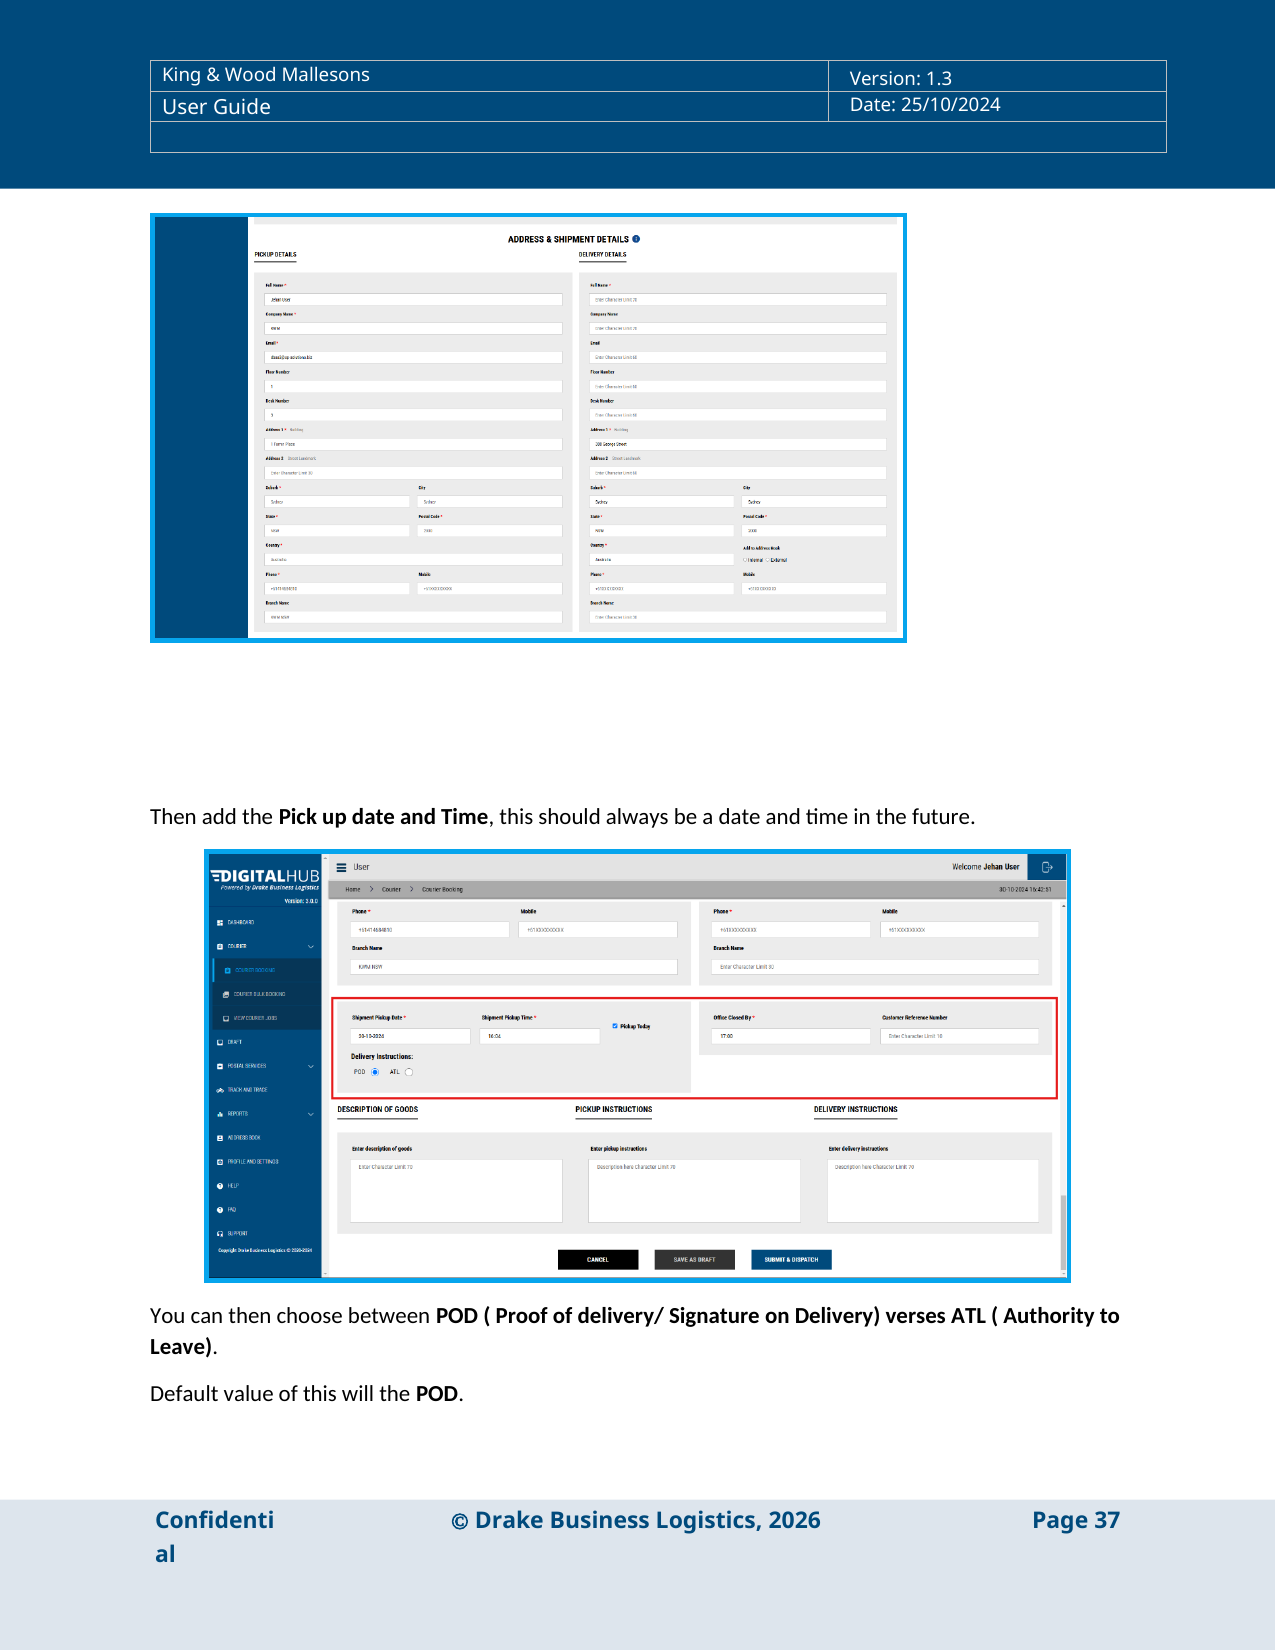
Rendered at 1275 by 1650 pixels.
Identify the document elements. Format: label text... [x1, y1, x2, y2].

text You can then choose between POD ( Proof of delivery/ Signature on Delivery) verses ATL ( Authority to Leave). [150, 1302, 1125, 1360]
picture [156, 218, 902, 637]
text Default value of this will the POD. [150, 1379, 1125, 1407]
text Then add the Pick up date and Time, this should always be a date and time in the future. [150, 802, 1125, 831]
picture [210, 855, 1066, 1277]
